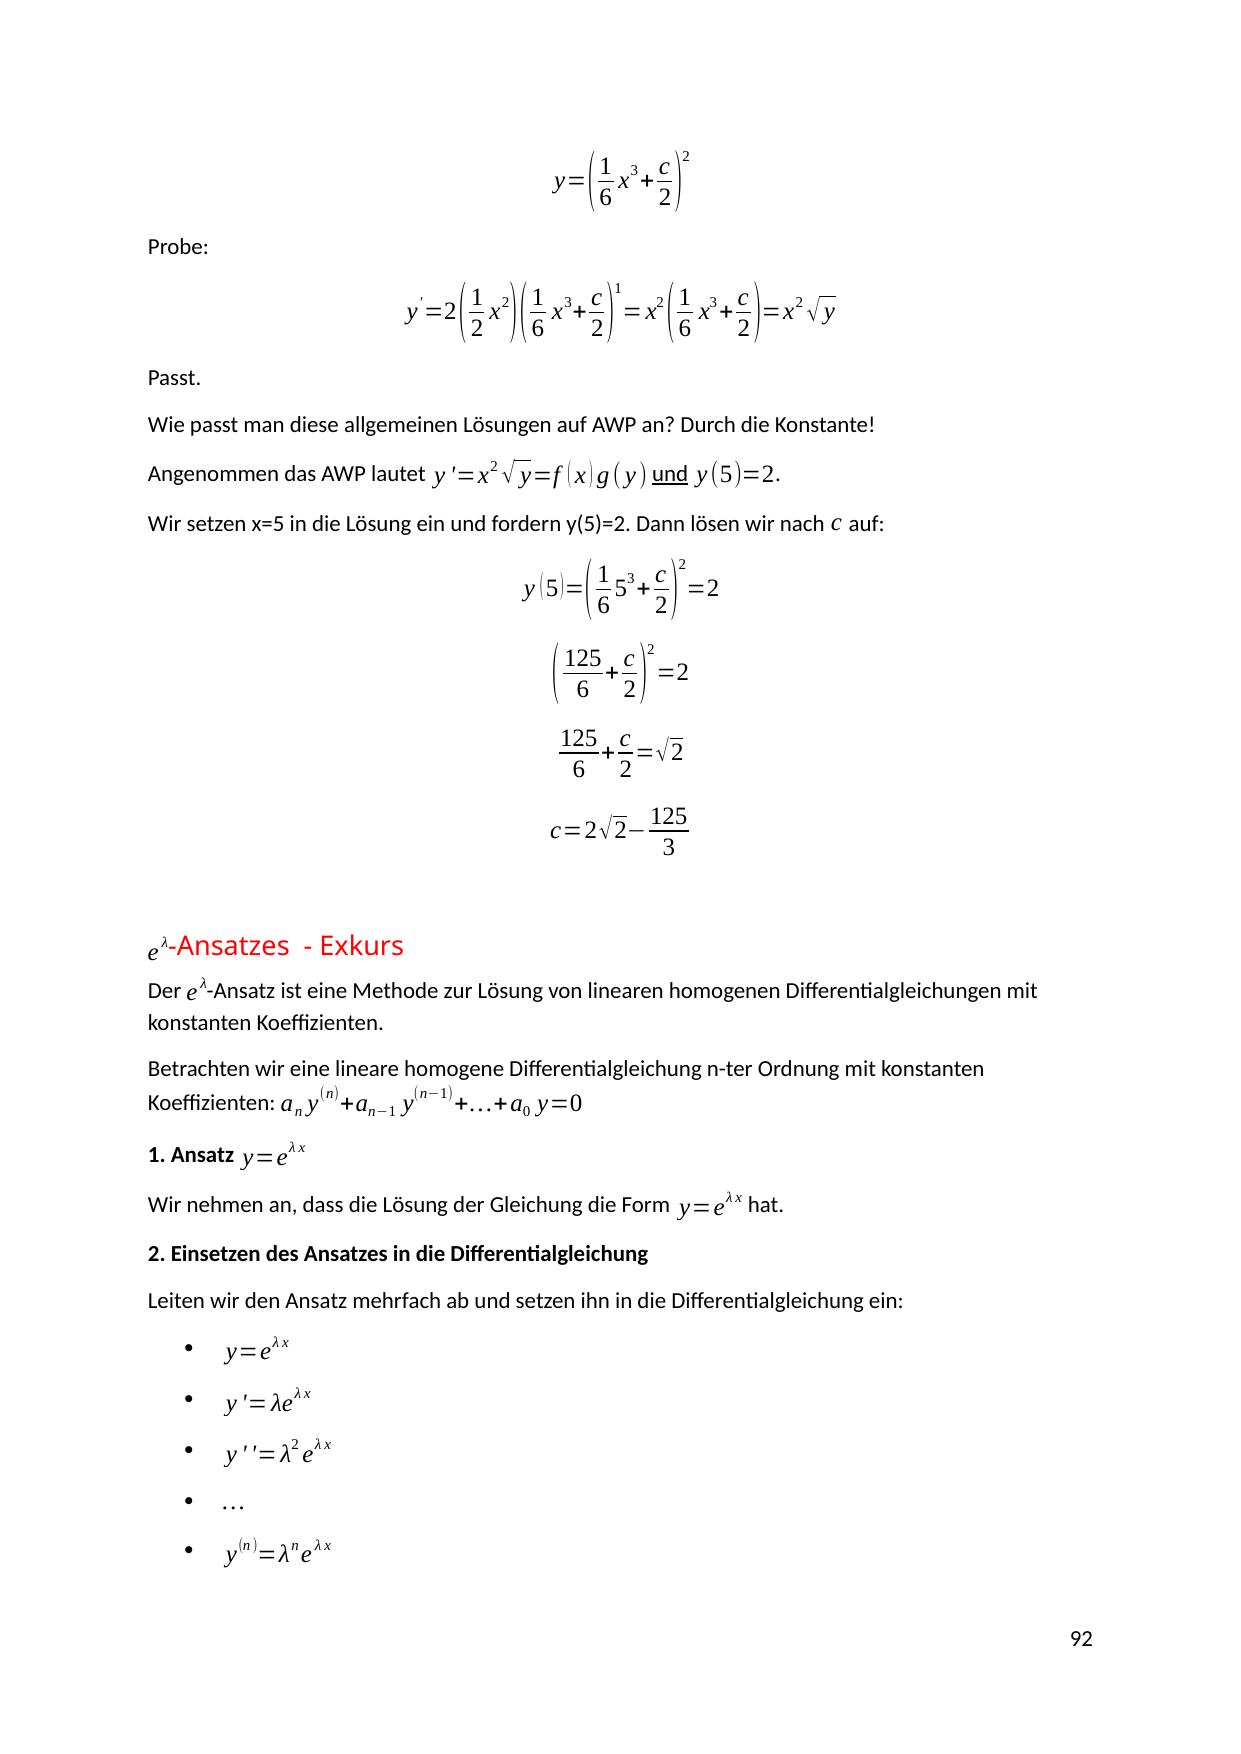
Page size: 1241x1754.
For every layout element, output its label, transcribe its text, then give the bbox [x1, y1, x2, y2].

text Der -Ansatz ist eine Methode zur Lösung von linearen homogenen Differentialgleichungen mit konstanten Koeffizienten. [148, 974, 1093, 1036]
text Wie passt man diese allgemeinen Lösungen auf AWP an? Durch die Konstante! [148, 410, 1093, 438]
subtitle -Ansatzes - Exkurs [148, 927, 1093, 971]
text Wir nehmen an, dass die Lösung der Gleichung die Form hat. [148, 1189, 1093, 1220]
text Betrachten wir eine lineare homogene Differentialgleichung n-ter Ordnung mit konstanten Koeffizienten: [148, 1054, 1093, 1120]
text Leiten wir den Ansatz mehrfach ab und setzen ihn in die Differentialgleichung ein: [148, 1286, 1093, 1314]
text Angenommen das AWP lautet und . [148, 457, 1093, 490]
text 1. Ansatz [148, 1139, 1093, 1170]
text 2. Einsetzen des Ansatzes in die Differentialgleichung [148, 1239, 1093, 1267]
text Wir setzen x=5 in die Lösung ein und fordern y(5)=2. Dann lösen wir nach auf: [148, 509, 1093, 537]
text Passt. [148, 363, 1093, 391]
text Probe: [148, 232, 1093, 260]
